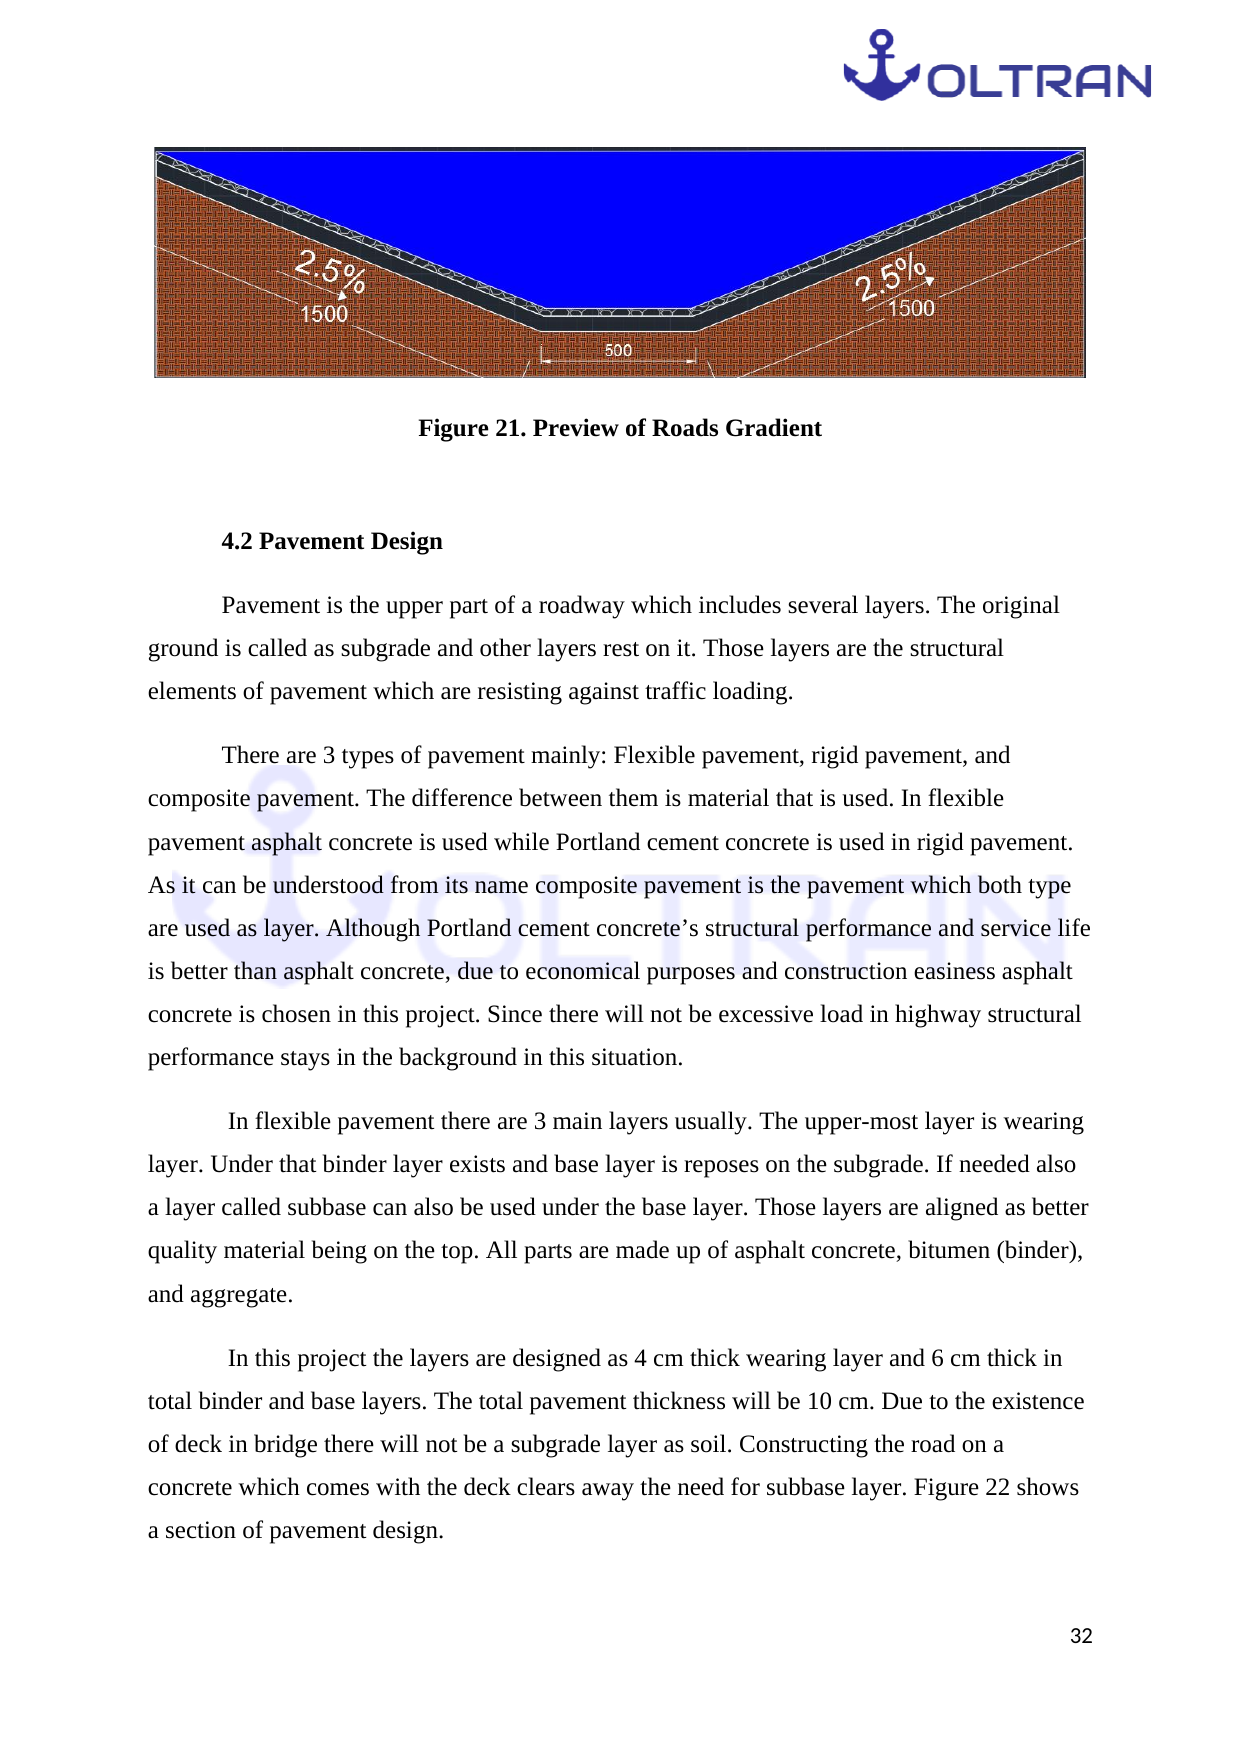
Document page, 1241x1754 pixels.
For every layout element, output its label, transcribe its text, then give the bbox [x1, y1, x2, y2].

text In flexible pavement there are 3 main layers usually. The upper-most layer is wearing layer. Under that binder layer exists and base layer is reposes on the subgrade. If needed also a layer called subbase can also be used under the base layer. Those layers are aligned as better quality material being on the top. All parts are made up of asphalt concrete, bitumen (binder), and aggregate. [148, 1106, 1093, 1307]
picture [154, 147, 1086, 378]
text Pavement is the upper part of a roadway which includes several layers. The original ground is called as subgrade and other layers rest on it. Those layers are the structural elements of pavement which are resisting against traffic loading. [148, 590, 1093, 705]
text There are 3 types of pavement mainly: Flexible pavement, rigid pavement, and composite pavement. The difference between them is material that is used. In flexible pavement asphalt concrete is used while Portland cement concrete is used in rigid pavement. As it can be understood from its name composite pavement is the pavement which both type are used as layer. Although Portland cement concrete’s structural performance and service life is better than asphalt concrete, due to economical purposes and construction easiness asphalt concrete is chosen in this project. Since there will not be excessive load in highway structural performance stays in the background in this situation. [148, 740, 1093, 1071]
text Figure 21. Preview of Roads Gradient [148, 413, 1093, 441]
text 4.2 Pavement Design [148, 526, 1093, 555]
picture [843, 29, 1152, 101]
text In this project the layers are designed as 4 cm thick wearing layer and 6 cm thick in total binder and base layers. The total pavement thickness will be 10 cm. Due to the existence of deck in bridge there will not be a subgrade layer as soil. Constructing the road on a concrete which comes with the deck clears away the need for subbase layer. Figure 22 shows a section of pavement design. [148, 1343, 1093, 1544]
